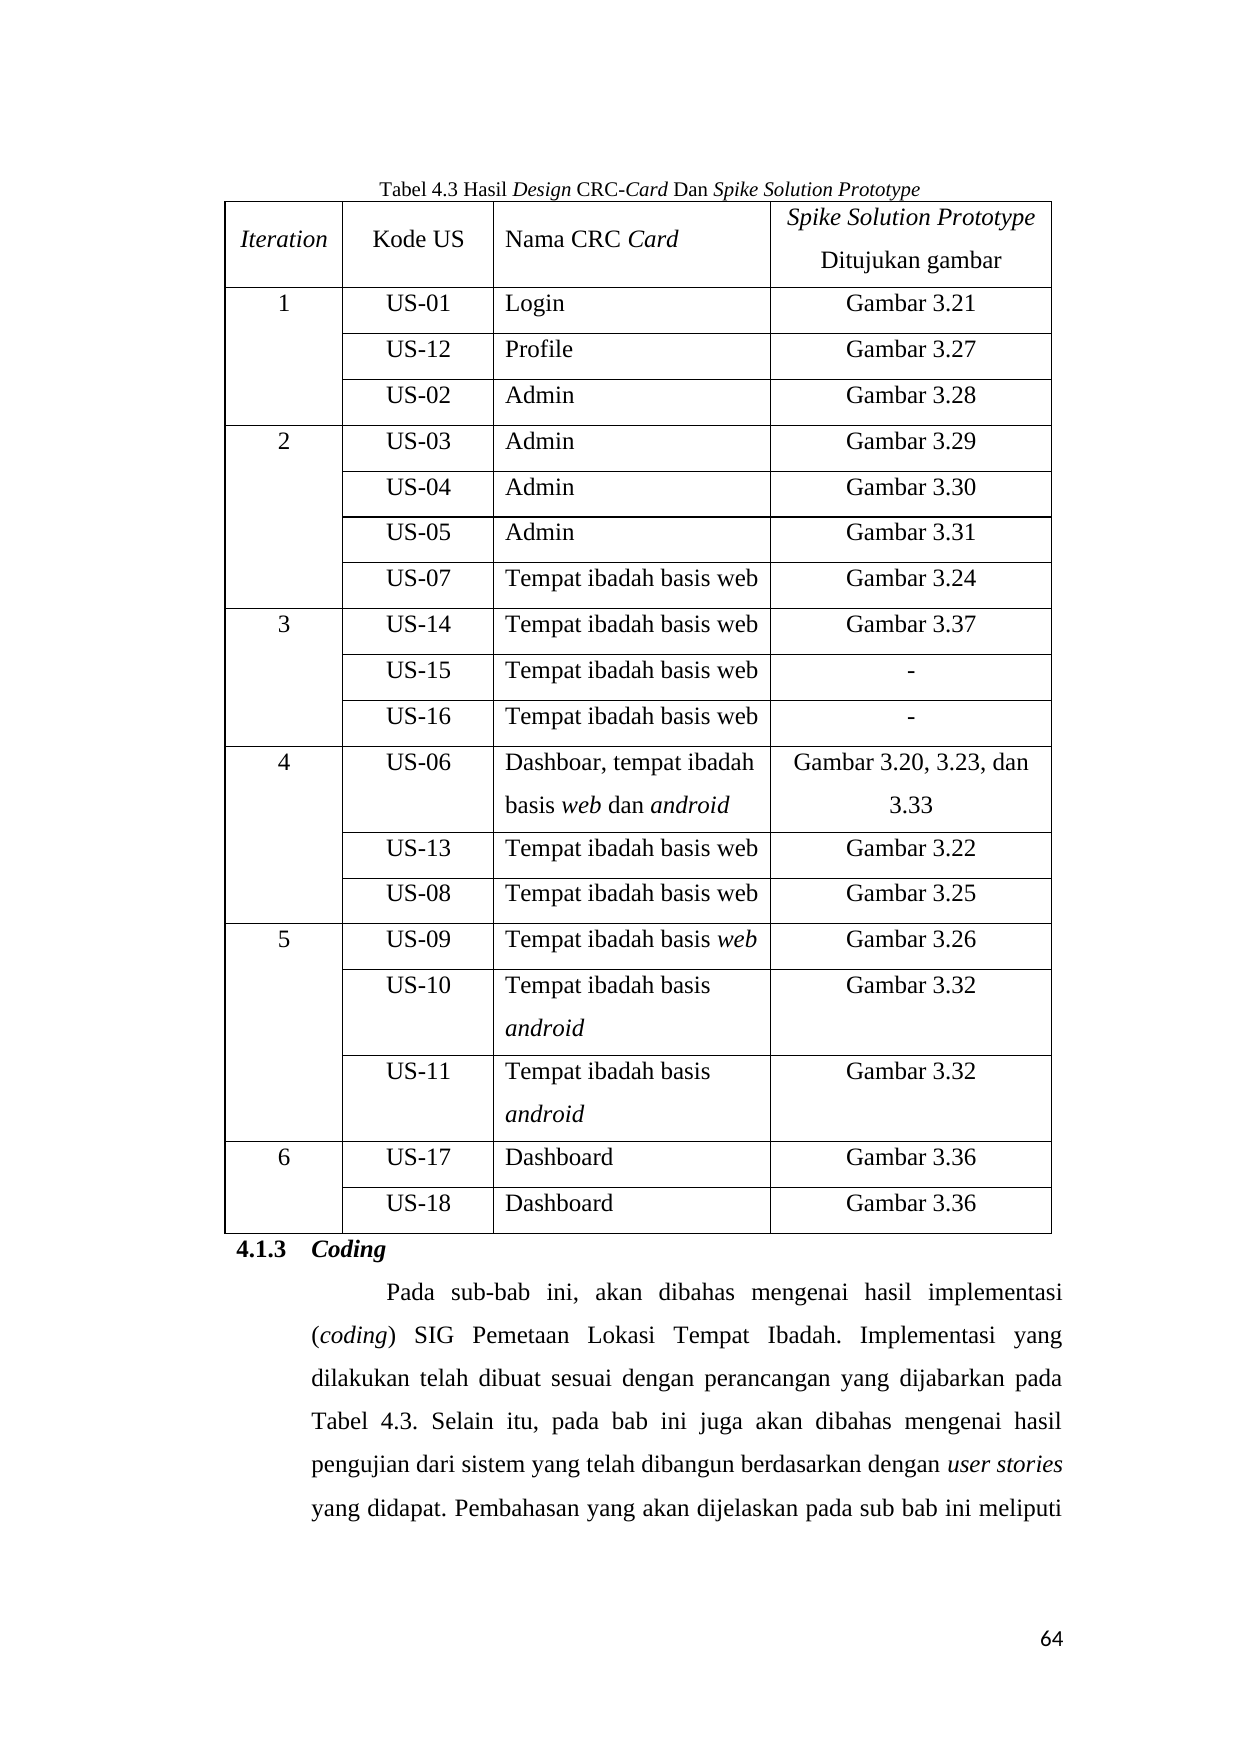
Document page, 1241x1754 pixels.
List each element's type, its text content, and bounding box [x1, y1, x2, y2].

table_cell US-17 [343, 1142, 493, 1187]
table_cell US-14 [343, 609, 493, 654]
table_cell Gambar 3.37 [771, 609, 1051, 654]
table_cell US-16 [343, 701, 493, 746]
table_cell US-15 [343, 655, 493, 700]
table_cell US-08 [343, 879, 493, 923]
table_cell Tempat ibadah basis web [494, 655, 770, 700]
table_header Spike Solution Prototype Ditujukan gambar [771, 202, 1051, 287]
table_cell Dashboard [494, 1188, 770, 1233]
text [311, 1277, 1063, 1521]
table_cell US-02 [343, 380, 493, 425]
table_cell Gambar 3.25 [771, 879, 1051, 923]
table_cell US-18 [343, 1188, 493, 1233]
table_cell Login [494, 288, 770, 333]
table_cell Gambar 3.30 [771, 472, 1051, 516]
table_cell Gambar 3.31 [771, 518, 1051, 562]
table_cell Admin [494, 380, 770, 425]
table_cell US-09 [343, 924, 493, 969]
list Coding [236, 1234, 1063, 1263]
table_cell Admin [494, 518, 770, 562]
table_cell Gambar 3.26 [771, 924, 1051, 969]
table_cell - [771, 701, 1051, 746]
table_cell US-04 [343, 472, 493, 516]
table_cell Admin [494, 472, 770, 516]
table_cell Gambar 3.28 [771, 380, 1051, 425]
table_cell 3 [226, 609, 342, 746]
table_cell Dashboar, tempat ibadah basis web dan android [494, 747, 770, 832]
table_cell Gambar 3.27 [771, 334, 1051, 379]
table_cell Dashboard [494, 1142, 770, 1187]
table_cell Gambar 3.32 [771, 1056, 1051, 1141]
table_header Nama CRC Card [494, 202, 770, 287]
table_cell US-03 [343, 426, 493, 471]
table_cell - [771, 655, 1051, 700]
table_cell 6 [226, 1142, 342, 1233]
table_cell US-11 [343, 1056, 493, 1141]
table_cell Gambar 3.36 [771, 1188, 1051, 1233]
table_cell 1 [226, 288, 342, 425]
table_cell Gambar 3.36 [771, 1142, 1051, 1187]
table_cell 5 [226, 924, 342, 1141]
table_cell Gambar 3.29 [771, 426, 1051, 471]
table_cell Profile [494, 334, 770, 379]
table_cell Tempat ibadah basis web [494, 833, 770, 877]
table_cell Admin [494, 426, 770, 471]
table_cell Tempat ibadah basis web [494, 879, 770, 923]
table_cell US-01 [343, 288, 493, 333]
table_cell US-10 [343, 970, 493, 1055]
table_cell Tempat ibadah basis web [494, 609, 770, 654]
table_cell US-13 [343, 833, 493, 877]
table_cell Tempat ibadah basis web [494, 701, 770, 746]
table_cell Gambar 3.21 [771, 288, 1051, 333]
table_cell Gambar 3.32 [771, 970, 1051, 1055]
table_header Iteration [226, 202, 342, 287]
table_header Kode US [343, 202, 493, 287]
table_cell Gambar 3.22 [771, 833, 1051, 877]
table_cell Tempat ibadah basis web [494, 563, 770, 608]
table_cell Tempat ibadah basis android [494, 1056, 770, 1141]
table_cell 4 [226, 747, 342, 923]
text Tabel 4.3 Hasil Design CRC-Card Dan Spike Solution Prototype [236, 177, 1063, 201]
table_cell 2 [226, 426, 342, 608]
table_cell US-06 [343, 747, 493, 832]
table_cell Gambar 3.24 [771, 563, 1051, 608]
table_cell Tempat ibadah basis android [494, 970, 770, 1055]
table_cell US-05 [343, 518, 493, 562]
table_cell Gambar 3.20, 3.23, dan 3.33 [771, 747, 1051, 832]
table_cell US-07 [343, 563, 493, 608]
table_cell Tempat ibadah basis web [494, 924, 770, 969]
table_cell US-12 [343, 334, 493, 379]
